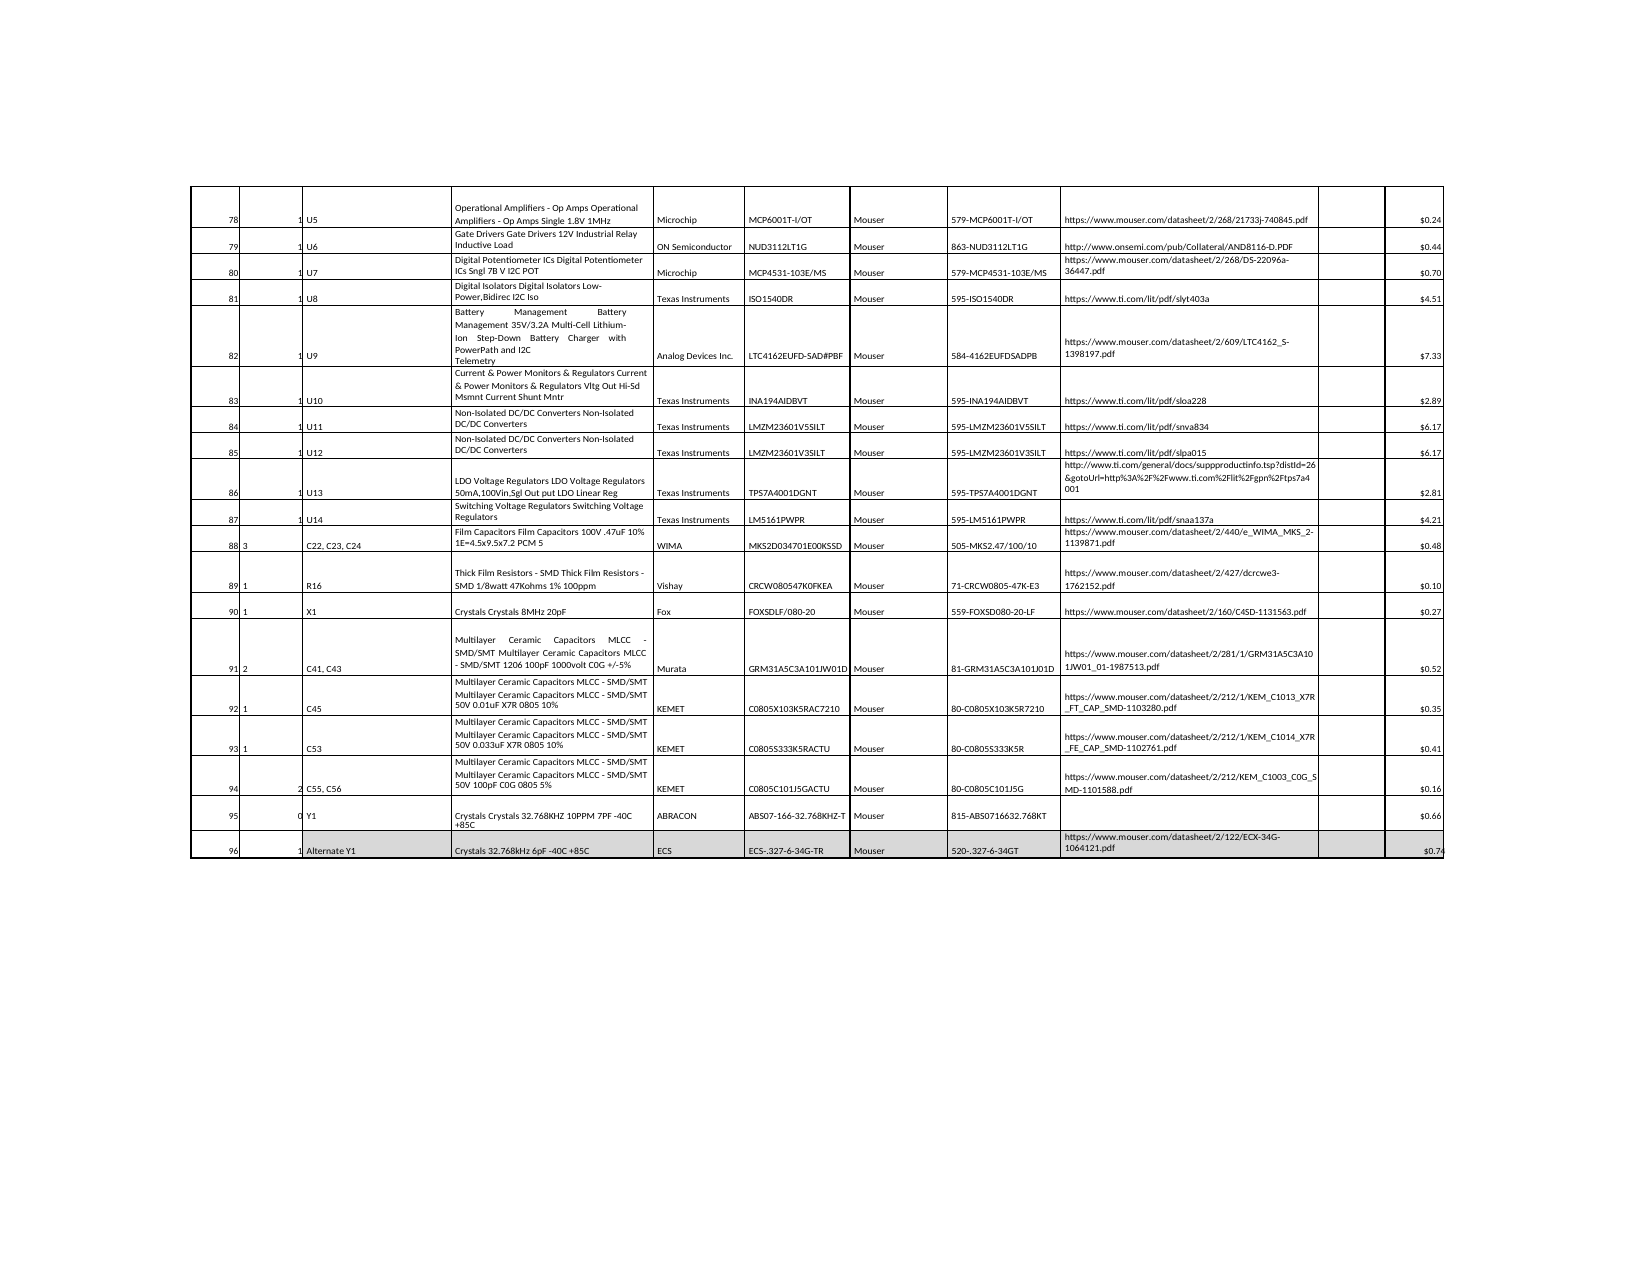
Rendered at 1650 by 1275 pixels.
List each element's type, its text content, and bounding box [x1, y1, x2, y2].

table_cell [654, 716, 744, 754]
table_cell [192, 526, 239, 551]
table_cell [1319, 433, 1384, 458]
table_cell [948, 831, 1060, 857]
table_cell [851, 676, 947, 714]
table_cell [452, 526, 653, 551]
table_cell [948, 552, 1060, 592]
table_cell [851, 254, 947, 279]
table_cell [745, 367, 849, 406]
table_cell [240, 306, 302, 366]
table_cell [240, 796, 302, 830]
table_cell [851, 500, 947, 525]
table_header [1319, 187, 1384, 227]
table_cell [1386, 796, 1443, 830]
table_header U5 [303, 187, 451, 227]
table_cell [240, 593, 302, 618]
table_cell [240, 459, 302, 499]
table_header 1 [240, 187, 302, 227]
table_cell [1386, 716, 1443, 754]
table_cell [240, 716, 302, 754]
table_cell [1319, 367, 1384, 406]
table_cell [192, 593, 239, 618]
table_header Mouser [851, 187, 947, 227]
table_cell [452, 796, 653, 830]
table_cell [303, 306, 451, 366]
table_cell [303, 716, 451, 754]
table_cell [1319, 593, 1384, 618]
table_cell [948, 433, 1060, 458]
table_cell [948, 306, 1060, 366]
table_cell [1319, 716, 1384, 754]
table_header Microchip [654, 187, 744, 227]
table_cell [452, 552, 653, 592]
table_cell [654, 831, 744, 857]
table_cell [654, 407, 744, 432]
table_cell 79 [192, 228, 239, 253]
table_cell U7 [303, 254, 451, 279]
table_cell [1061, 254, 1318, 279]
table_cell Microchip [654, 254, 744, 279]
table_cell U6 [303, 228, 451, 253]
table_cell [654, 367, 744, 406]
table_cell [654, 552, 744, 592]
table_cell Digital Potentiometer ICs Digital Potentiometer ICs Sngl 7B V I2C POT [452, 254, 653, 279]
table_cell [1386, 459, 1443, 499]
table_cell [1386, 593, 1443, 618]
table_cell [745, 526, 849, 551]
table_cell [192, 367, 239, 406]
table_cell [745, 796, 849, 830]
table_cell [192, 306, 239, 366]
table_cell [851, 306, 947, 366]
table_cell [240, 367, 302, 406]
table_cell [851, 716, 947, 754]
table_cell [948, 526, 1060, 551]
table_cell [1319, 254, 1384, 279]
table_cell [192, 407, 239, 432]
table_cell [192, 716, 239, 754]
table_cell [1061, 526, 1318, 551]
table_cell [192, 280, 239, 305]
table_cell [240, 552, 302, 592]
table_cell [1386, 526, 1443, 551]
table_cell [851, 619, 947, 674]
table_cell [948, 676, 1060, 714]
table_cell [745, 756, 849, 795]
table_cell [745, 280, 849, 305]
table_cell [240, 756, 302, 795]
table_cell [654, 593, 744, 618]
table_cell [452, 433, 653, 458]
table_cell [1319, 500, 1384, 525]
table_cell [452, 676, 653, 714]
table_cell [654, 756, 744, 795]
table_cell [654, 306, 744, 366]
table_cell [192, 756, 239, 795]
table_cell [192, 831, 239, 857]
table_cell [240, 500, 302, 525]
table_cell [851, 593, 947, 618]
table_cell $0.44 [1386, 228, 1443, 253]
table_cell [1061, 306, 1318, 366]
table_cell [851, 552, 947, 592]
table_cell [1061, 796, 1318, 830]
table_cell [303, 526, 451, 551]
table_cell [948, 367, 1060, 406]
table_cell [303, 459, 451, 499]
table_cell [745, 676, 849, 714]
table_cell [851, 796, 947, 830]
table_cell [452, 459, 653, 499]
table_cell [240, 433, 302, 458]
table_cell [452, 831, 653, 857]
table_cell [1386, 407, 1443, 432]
table_cell 80 [192, 254, 239, 279]
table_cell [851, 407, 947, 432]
table_header MCP6001T-I/OT [745, 187, 849, 227]
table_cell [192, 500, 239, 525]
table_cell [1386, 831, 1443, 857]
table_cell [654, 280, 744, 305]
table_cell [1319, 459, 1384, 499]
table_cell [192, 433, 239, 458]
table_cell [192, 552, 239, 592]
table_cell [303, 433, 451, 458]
table_header https://www.mouser.com/datasheet/2/268/21733j-740845.pdf [1061, 187, 1318, 227]
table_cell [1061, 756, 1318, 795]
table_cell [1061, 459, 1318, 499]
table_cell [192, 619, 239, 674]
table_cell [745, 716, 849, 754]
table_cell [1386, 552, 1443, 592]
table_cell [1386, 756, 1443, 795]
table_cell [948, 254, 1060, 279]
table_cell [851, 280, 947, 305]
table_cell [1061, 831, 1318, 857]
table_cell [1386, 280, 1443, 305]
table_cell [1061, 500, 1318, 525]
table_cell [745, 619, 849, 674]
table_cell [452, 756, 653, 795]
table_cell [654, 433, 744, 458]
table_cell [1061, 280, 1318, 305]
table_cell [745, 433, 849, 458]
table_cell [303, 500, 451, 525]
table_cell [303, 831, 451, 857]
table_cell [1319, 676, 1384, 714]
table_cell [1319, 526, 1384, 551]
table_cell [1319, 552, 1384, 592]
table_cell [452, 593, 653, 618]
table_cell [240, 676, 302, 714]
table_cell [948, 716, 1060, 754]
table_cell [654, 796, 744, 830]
table_header 579-MCP6001T-I/OT [948, 187, 1060, 227]
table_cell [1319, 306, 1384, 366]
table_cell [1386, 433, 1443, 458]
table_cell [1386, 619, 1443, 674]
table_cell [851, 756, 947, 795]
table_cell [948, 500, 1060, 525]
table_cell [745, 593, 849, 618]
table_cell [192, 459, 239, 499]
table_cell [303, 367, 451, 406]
table_cell NUD3112LT1G [745, 228, 849, 253]
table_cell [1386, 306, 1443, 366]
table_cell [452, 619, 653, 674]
table_cell MCP4531-103E/MS [745, 254, 849, 279]
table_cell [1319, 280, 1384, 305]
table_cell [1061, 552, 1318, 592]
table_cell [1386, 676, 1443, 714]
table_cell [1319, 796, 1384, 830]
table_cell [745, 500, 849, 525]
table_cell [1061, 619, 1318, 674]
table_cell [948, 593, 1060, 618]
table_cell 1 [240, 228, 302, 253]
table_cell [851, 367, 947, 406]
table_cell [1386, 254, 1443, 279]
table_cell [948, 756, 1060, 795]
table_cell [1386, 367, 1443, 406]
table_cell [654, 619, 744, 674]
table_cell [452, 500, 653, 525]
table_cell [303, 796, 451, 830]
table_cell http://www.onsemi.com/pub/Collateral/AND8116-D.PDF [1061, 228, 1318, 253]
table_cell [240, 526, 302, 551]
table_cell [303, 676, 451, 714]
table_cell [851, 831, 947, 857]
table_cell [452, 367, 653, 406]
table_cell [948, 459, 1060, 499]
table_header 78 [192, 187, 239, 227]
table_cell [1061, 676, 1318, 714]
table_cell 863-NUD3112LT1G [948, 228, 1060, 253]
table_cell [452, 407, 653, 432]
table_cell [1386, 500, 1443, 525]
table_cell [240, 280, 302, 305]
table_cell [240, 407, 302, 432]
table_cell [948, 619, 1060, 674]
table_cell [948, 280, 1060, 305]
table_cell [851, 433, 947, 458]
table_cell ON Semiconductor [654, 228, 744, 253]
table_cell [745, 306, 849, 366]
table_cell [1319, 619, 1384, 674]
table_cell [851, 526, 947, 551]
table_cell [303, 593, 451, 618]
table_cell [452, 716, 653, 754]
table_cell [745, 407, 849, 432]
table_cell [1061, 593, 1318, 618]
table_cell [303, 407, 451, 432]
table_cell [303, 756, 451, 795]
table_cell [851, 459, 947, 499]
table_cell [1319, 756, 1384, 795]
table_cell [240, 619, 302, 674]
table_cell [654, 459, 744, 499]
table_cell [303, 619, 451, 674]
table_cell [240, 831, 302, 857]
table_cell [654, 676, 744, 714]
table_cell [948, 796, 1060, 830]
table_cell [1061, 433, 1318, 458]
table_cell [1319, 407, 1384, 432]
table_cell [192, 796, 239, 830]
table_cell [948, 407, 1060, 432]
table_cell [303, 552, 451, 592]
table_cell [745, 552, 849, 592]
table_header $0.24 [1386, 187, 1443, 227]
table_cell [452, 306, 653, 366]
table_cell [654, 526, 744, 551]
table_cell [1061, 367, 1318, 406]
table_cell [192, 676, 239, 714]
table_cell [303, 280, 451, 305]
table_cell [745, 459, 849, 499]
table_cell [1319, 228, 1384, 253]
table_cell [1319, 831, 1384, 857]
table_cell Mouser [851, 228, 947, 253]
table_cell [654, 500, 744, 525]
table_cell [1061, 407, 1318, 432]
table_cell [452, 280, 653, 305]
table_cell 1 [240, 254, 302, 279]
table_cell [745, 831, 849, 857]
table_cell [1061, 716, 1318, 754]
table_cell Gate Drivers Gate Drivers 12V Industrial Relay Inductive Load [452, 228, 653, 253]
table_header Operational Amplifiers - Op Amps Operational Amplifiers - Op Amps Single 1.8V 1MHz [452, 187, 653, 227]
